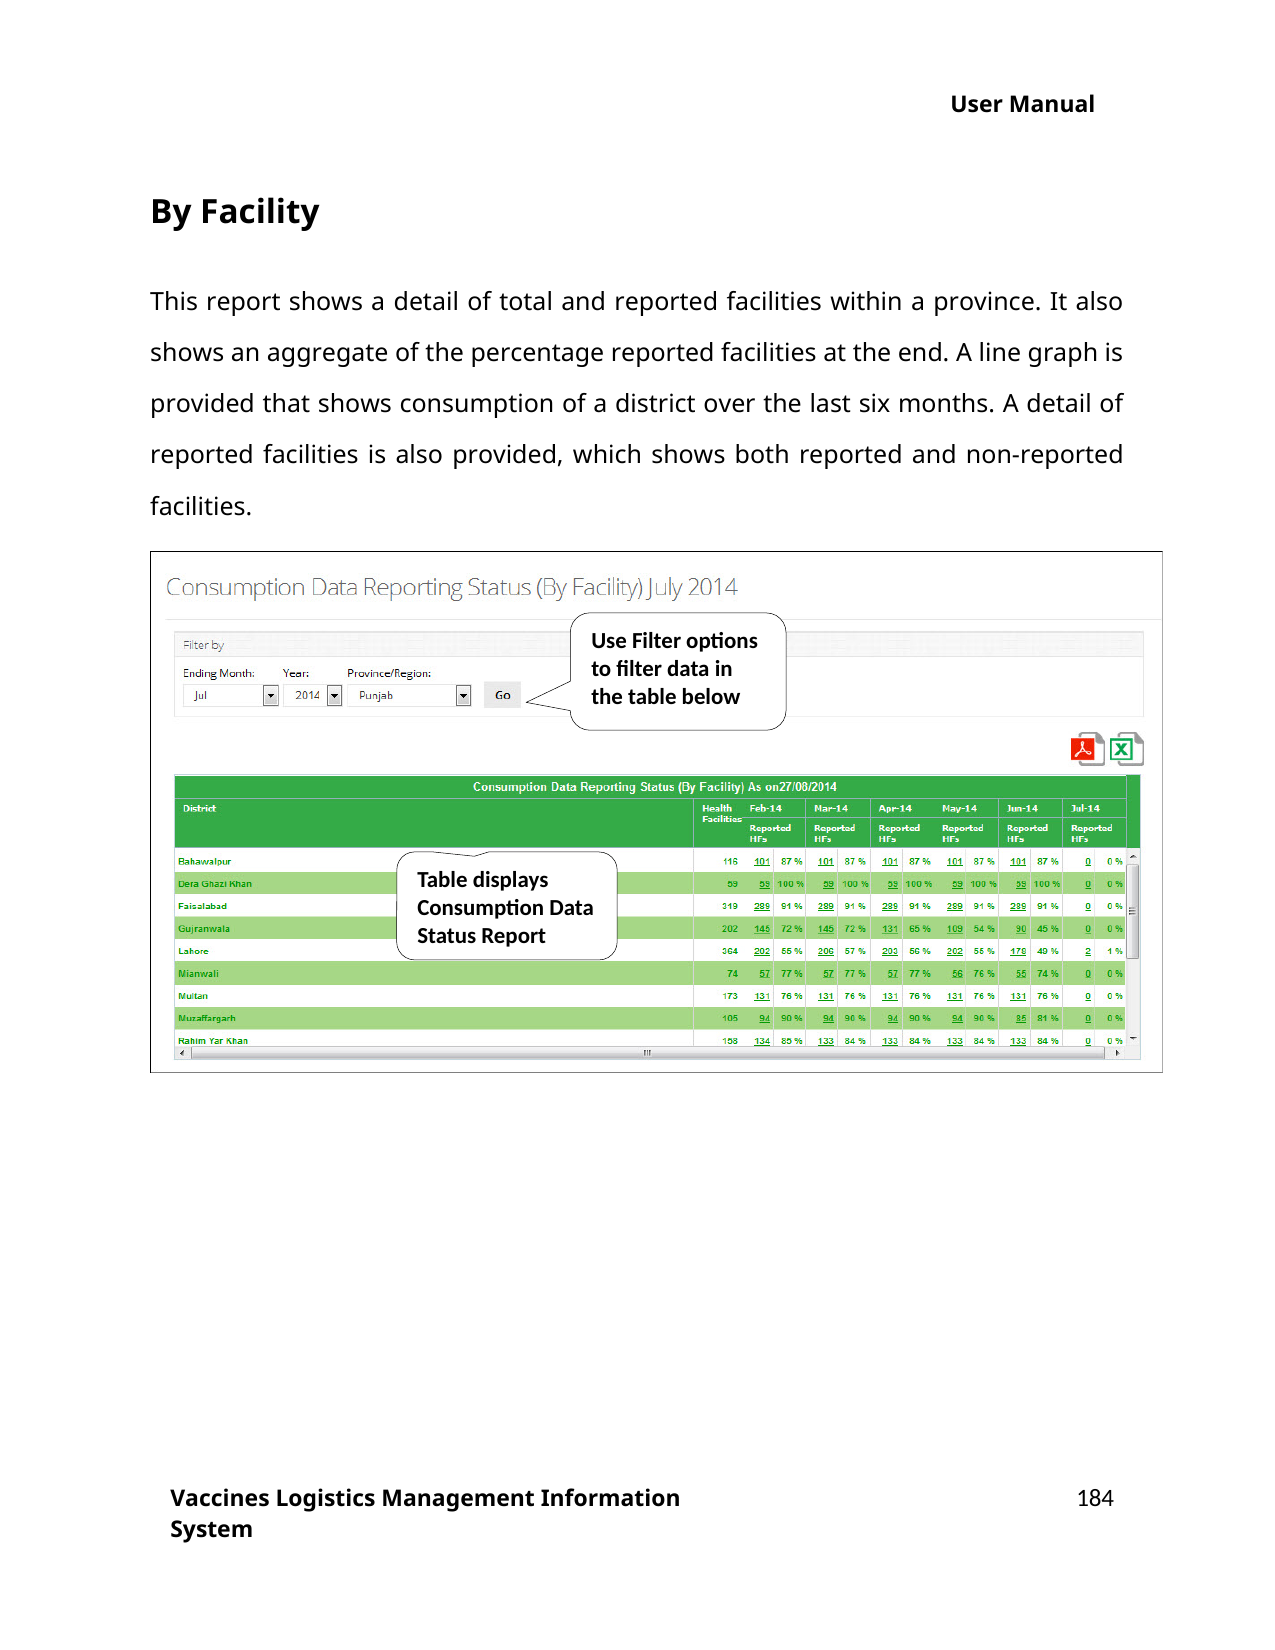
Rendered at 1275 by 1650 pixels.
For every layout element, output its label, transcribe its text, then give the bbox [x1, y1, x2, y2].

text This report shows a detail of total and reported facilities within a province. It also shows an aggregate of the percentage reported facilities at the end. A line graph is provided that shows consumption of a district over the last six months. A detail of reported facilities is also provided, which shows both reported and non-reported facilities. [150, 284, 1125, 522]
picture [150, 551, 1163, 1073]
subtitle By Facility [150, 187, 1125, 233]
